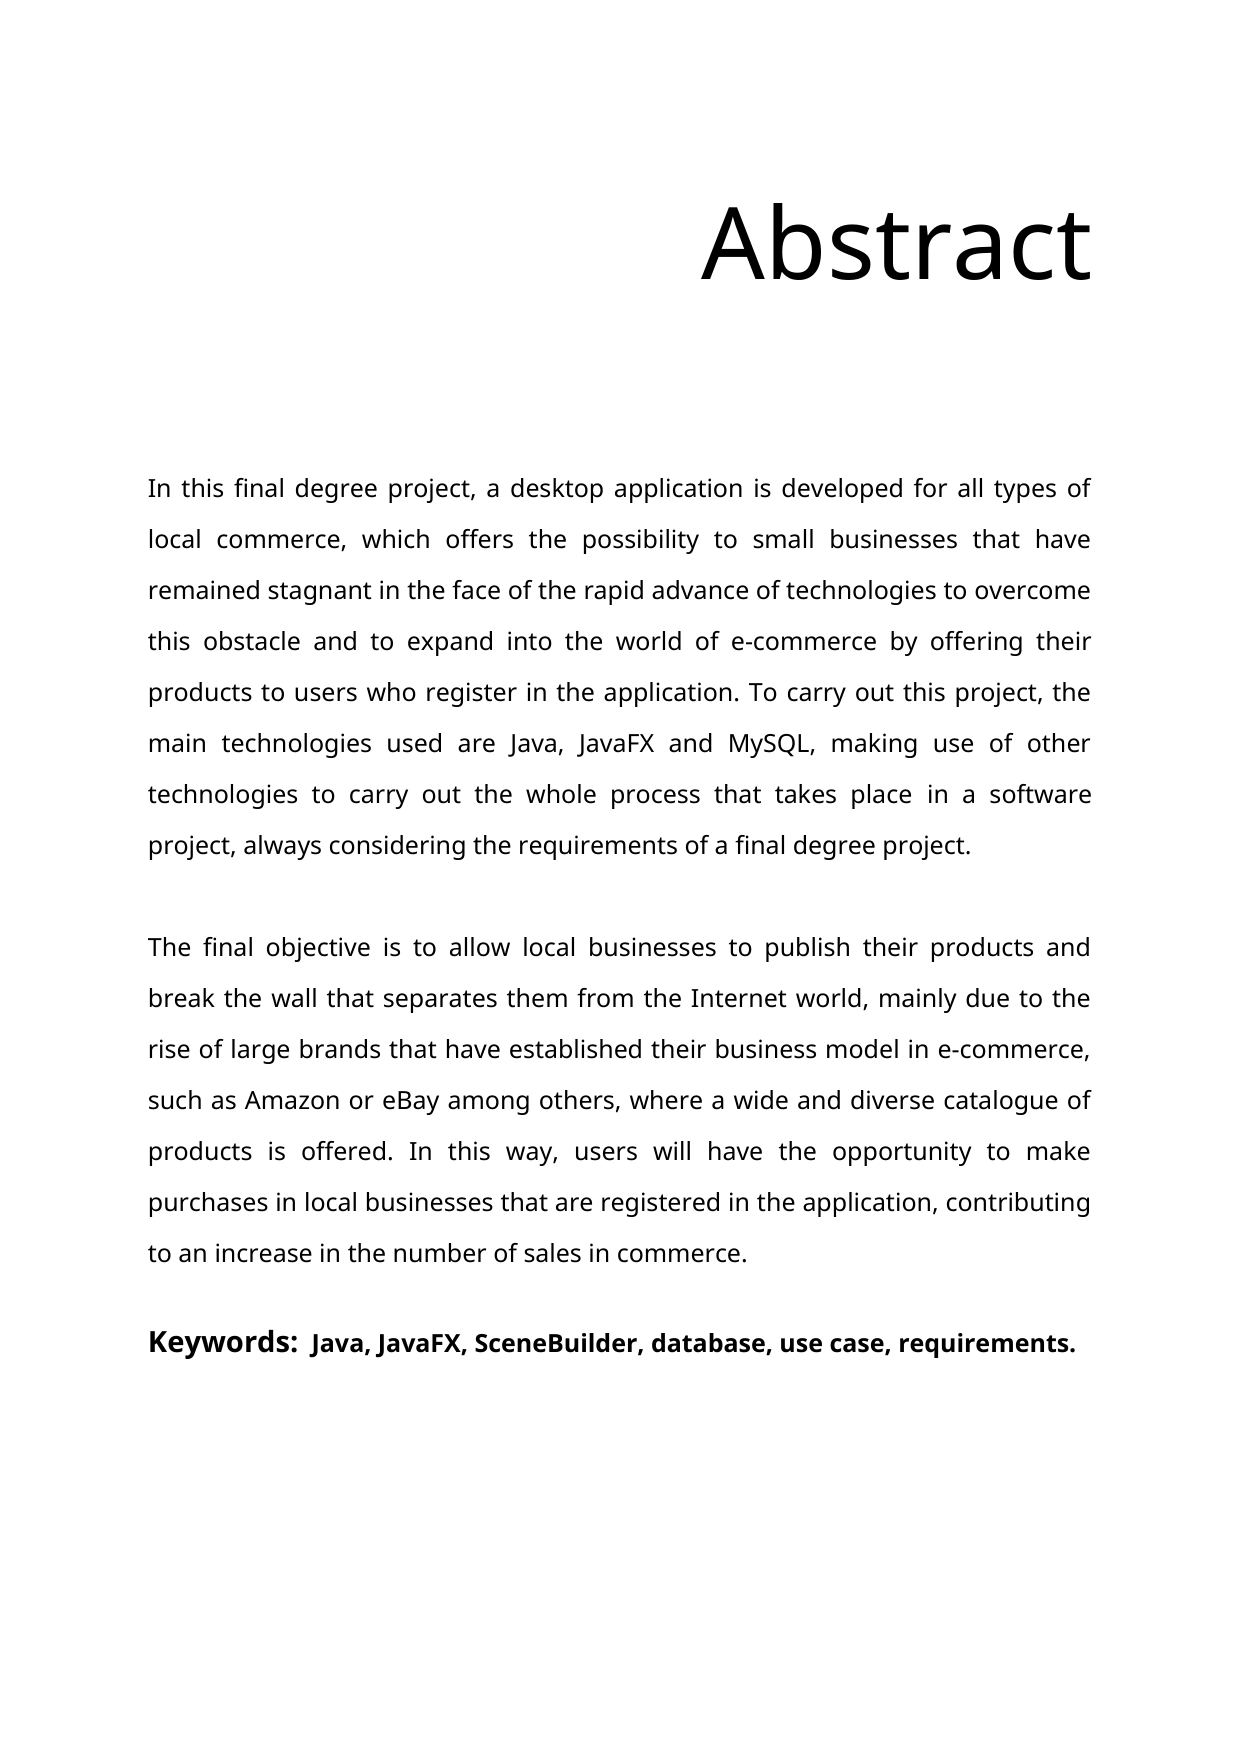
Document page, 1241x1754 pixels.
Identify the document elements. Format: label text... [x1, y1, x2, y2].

text The final objective is to allow local businesses to publish their products and break the wall that separates them from the Internet world, mainly due to the rise of large brands that have established their business model in e-commerce, such as Amazon or eBay among others, where a wide and diverse catalogue of products is offered. In this way, users will have the opportunity to make purchases in local businesses that are registered in the application, contributing to an increase in the number of sales in commerce. [148, 929, 1092, 1270]
text Keywords: Java, JavaFX, SceneBuilder, database, use case, requirements. [148, 1321, 1092, 1361]
text In this final degree project, a desktop application is developed for all types of local commerce, which offers the possibility to small businesses that have remained stagnant in the face of the rapid advance of technologies to overcome this obstacle and to expand into the world of e-commerce by offering their products to users who register in the application. To carry out this project, the main technologies used are Java, JavaFX and MySQL, making use of other technologies to carry out the whole process that takes place in a software project, always considering the requirements of a final degree project. [148, 470, 1092, 862]
text Abstract [148, 173, 1092, 309]
